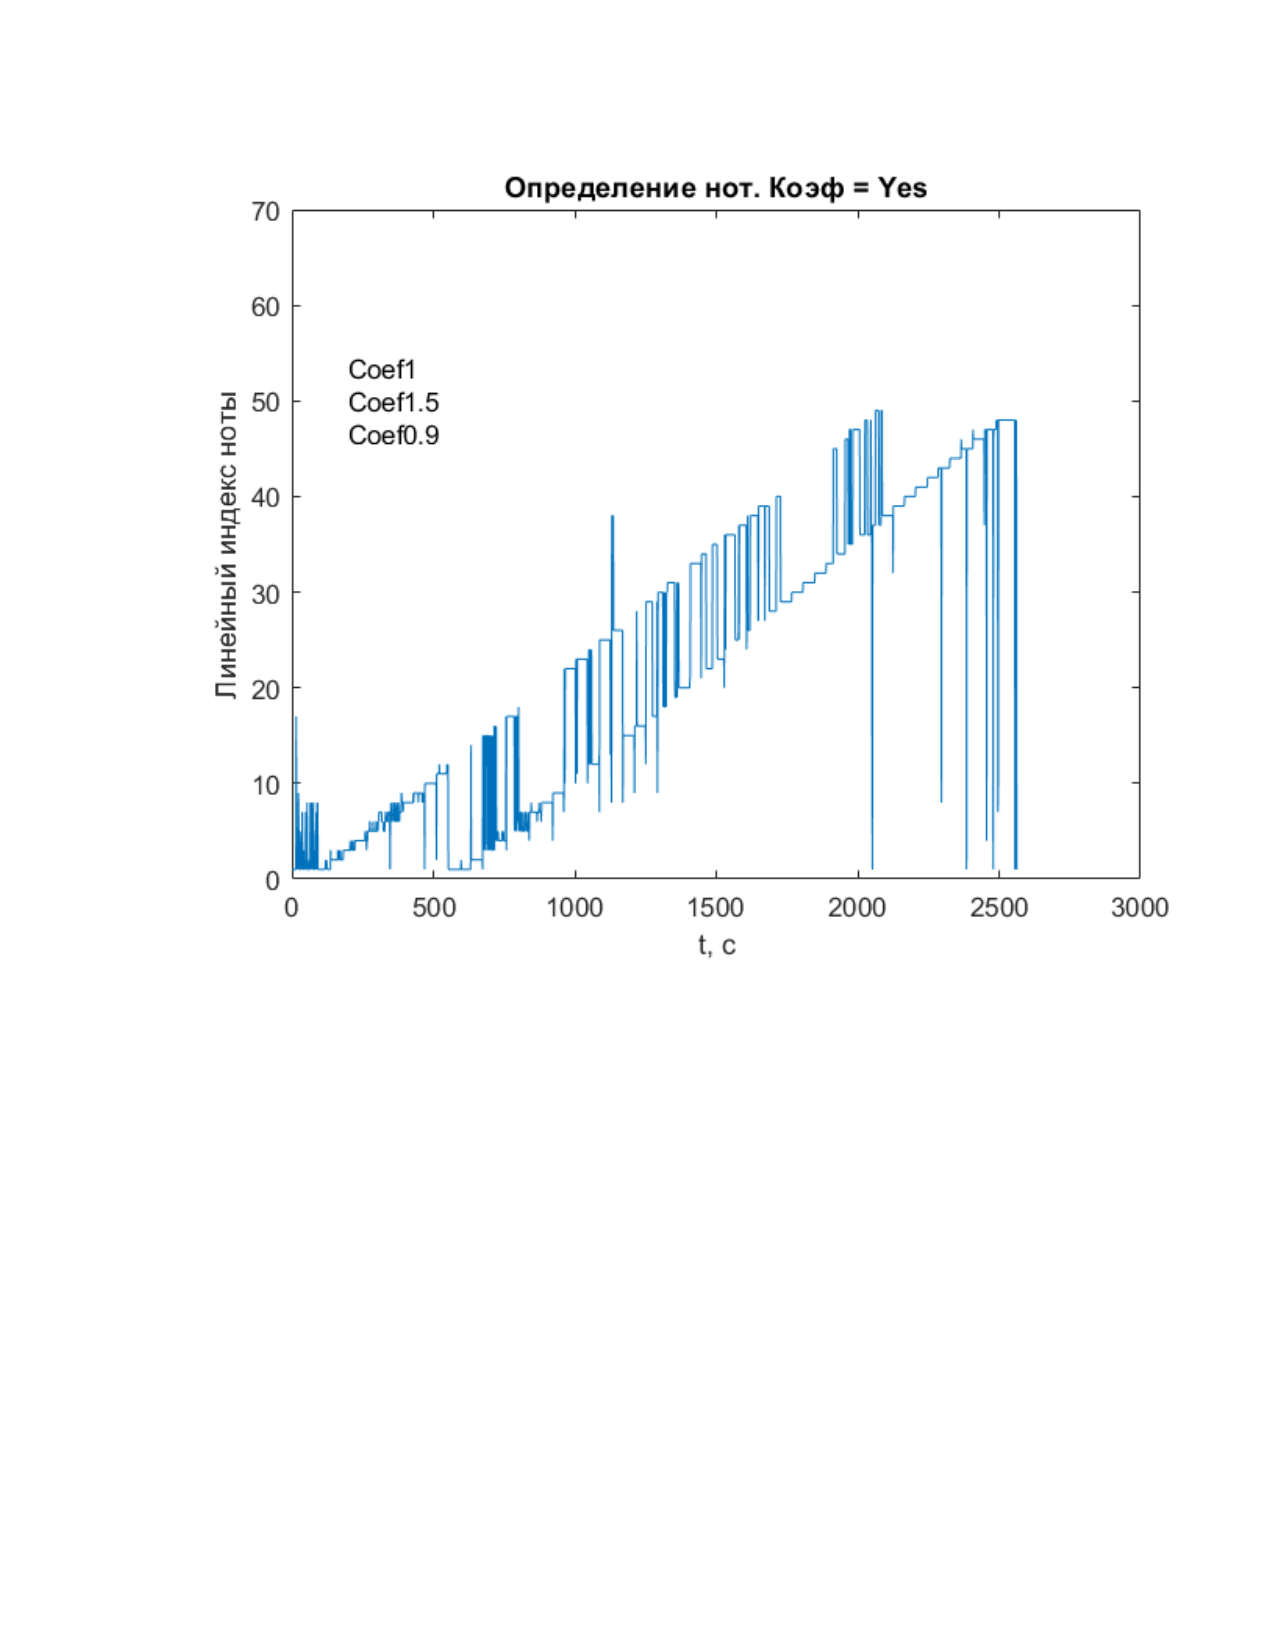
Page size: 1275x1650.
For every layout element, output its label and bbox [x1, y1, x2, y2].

picture [150, 150, 1244, 970]
